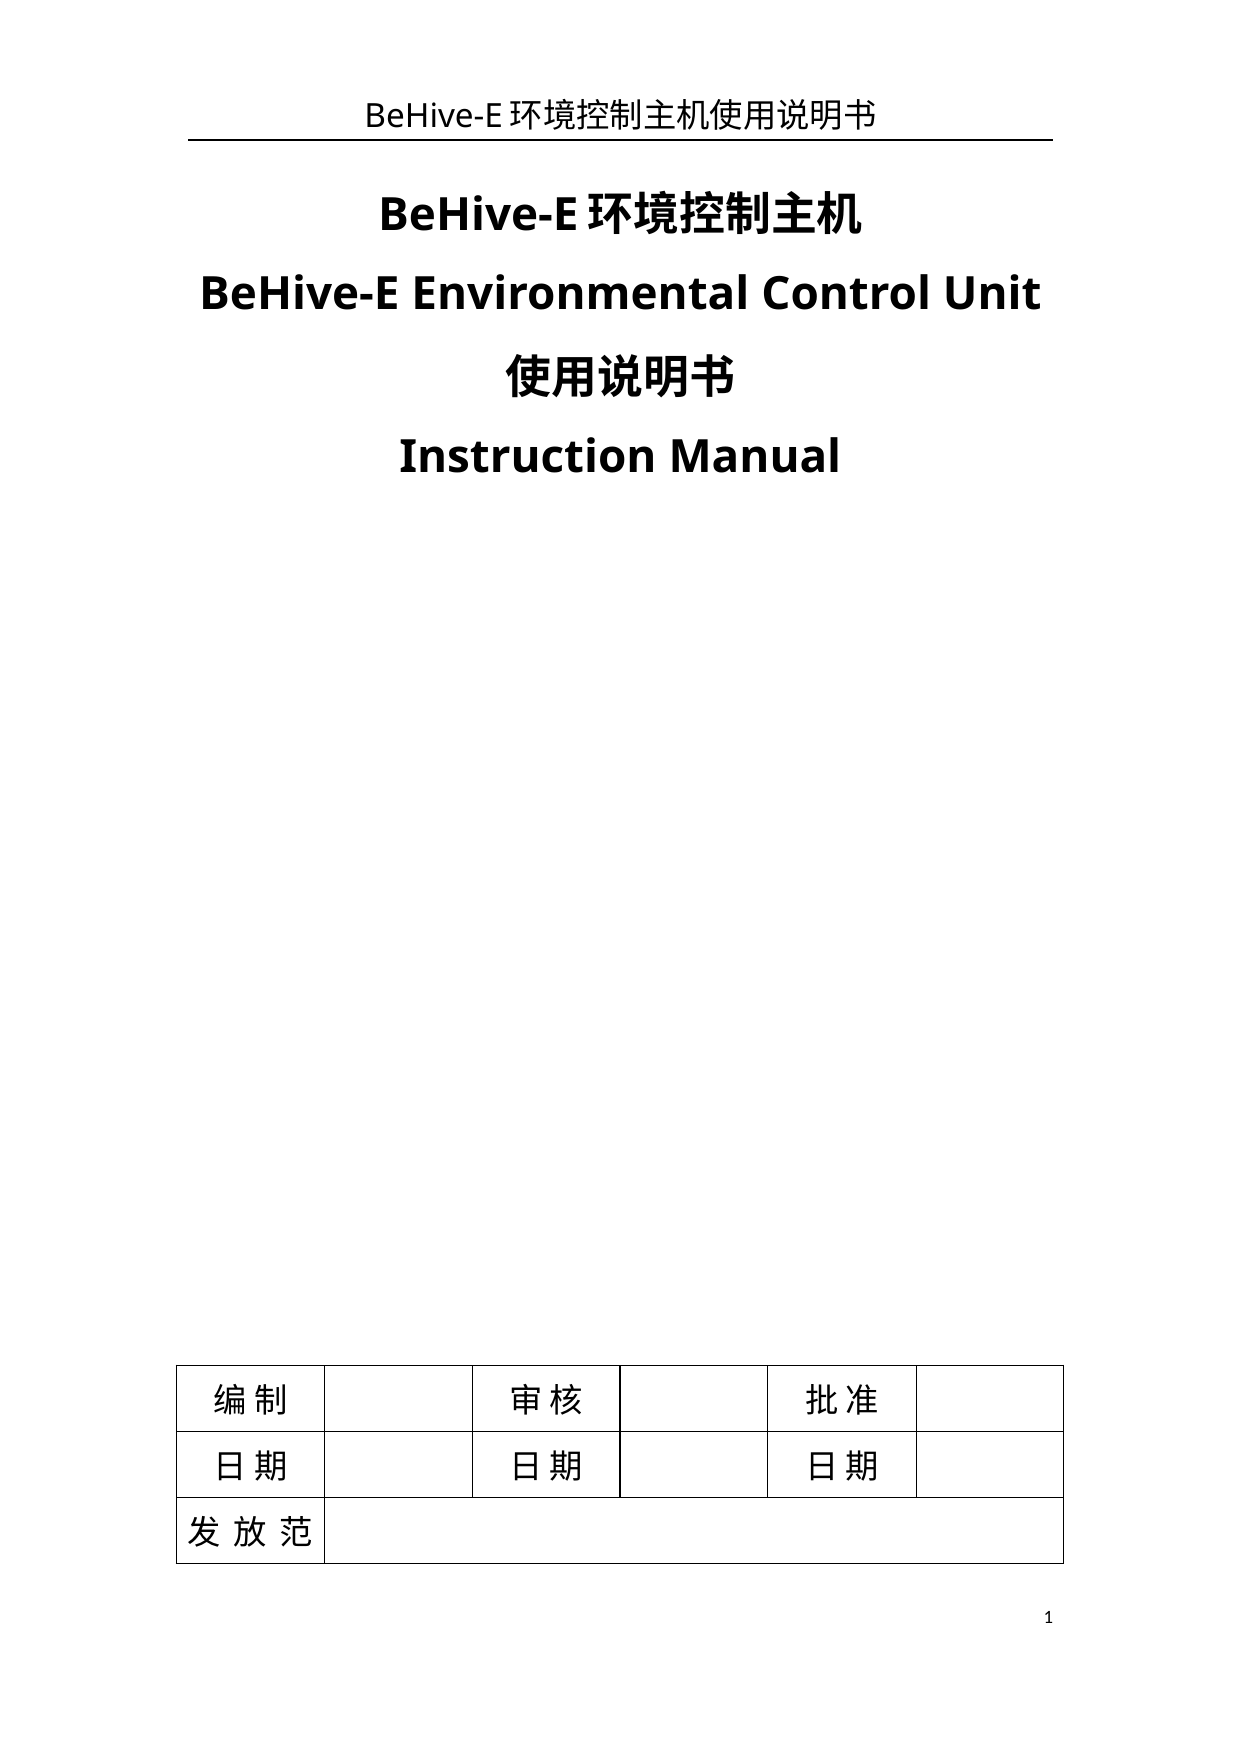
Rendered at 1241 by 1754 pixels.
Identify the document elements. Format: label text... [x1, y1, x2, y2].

table_header 编 制 [177, 1366, 324, 1431]
table_header 批 准 [768, 1366, 916, 1431]
text 使用说明书 [187, 324, 1053, 422]
table_cell 日 期 [473, 1432, 619, 1497]
table_cell 日 期 [177, 1432, 324, 1497]
table_header [325, 1366, 472, 1431]
text Instruction Manual [187, 422, 1053, 487]
table_cell 日 期 [768, 1432, 916, 1497]
table_header [917, 1366, 1063, 1431]
table_header [621, 1366, 767, 1431]
table_cell [621, 1432, 767, 1497]
table_cell [325, 1498, 1063, 1563]
table_cell 发放范围 [177, 1498, 324, 1563]
table_cell [325, 1432, 472, 1497]
text BeHive-E环境控制主机 [187, 162, 1053, 259]
table_cell [917, 1432, 1063, 1497]
table_header 审 核 [473, 1366, 619, 1431]
text BeHive-E Environmental Control Unit [187, 259, 1053, 324]
